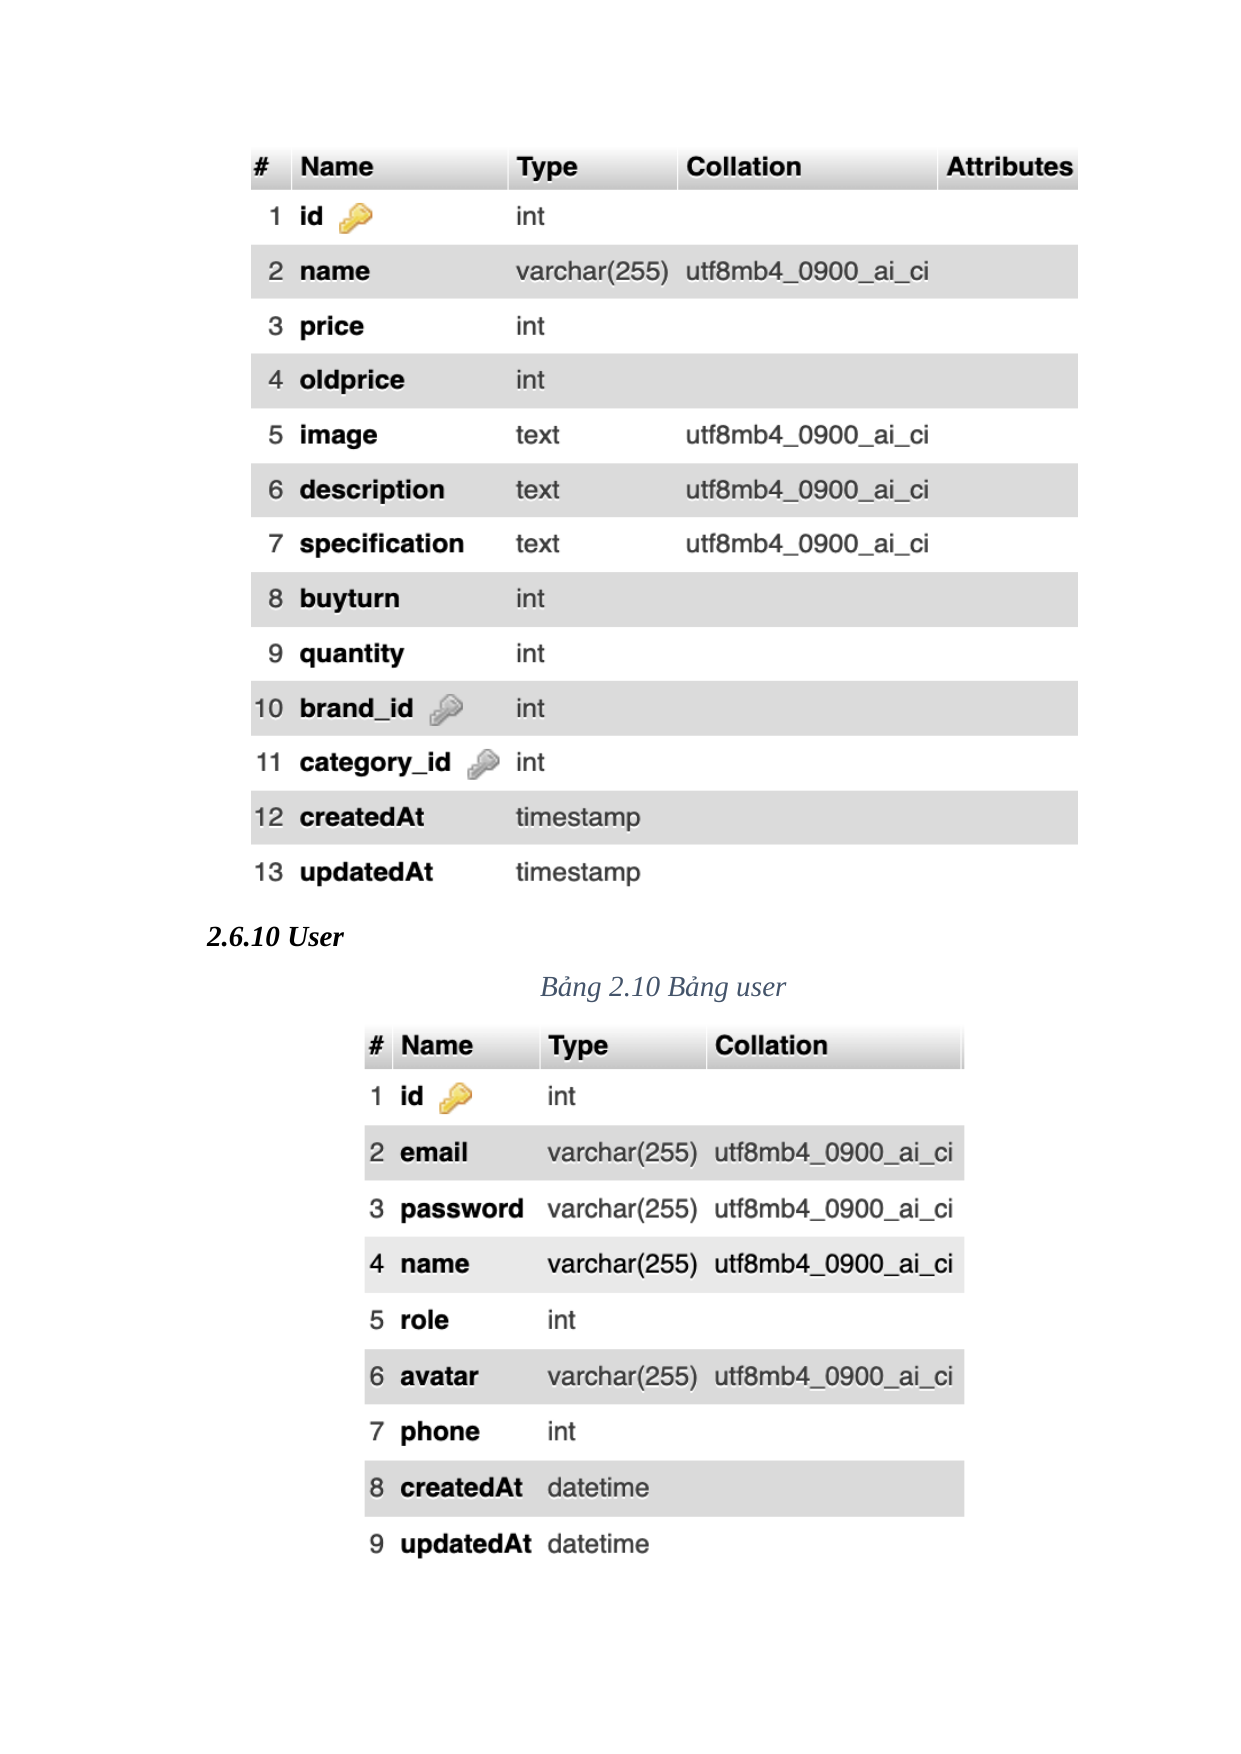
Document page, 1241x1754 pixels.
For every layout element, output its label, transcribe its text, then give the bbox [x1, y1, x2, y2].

picture [251, 147, 1078, 905]
subtitle 2.6.10 User [207, 919, 1122, 952]
text Bảng 2.10 Bảng user [207, 969, 1122, 1003]
picture [364, 1023, 965, 1581]
